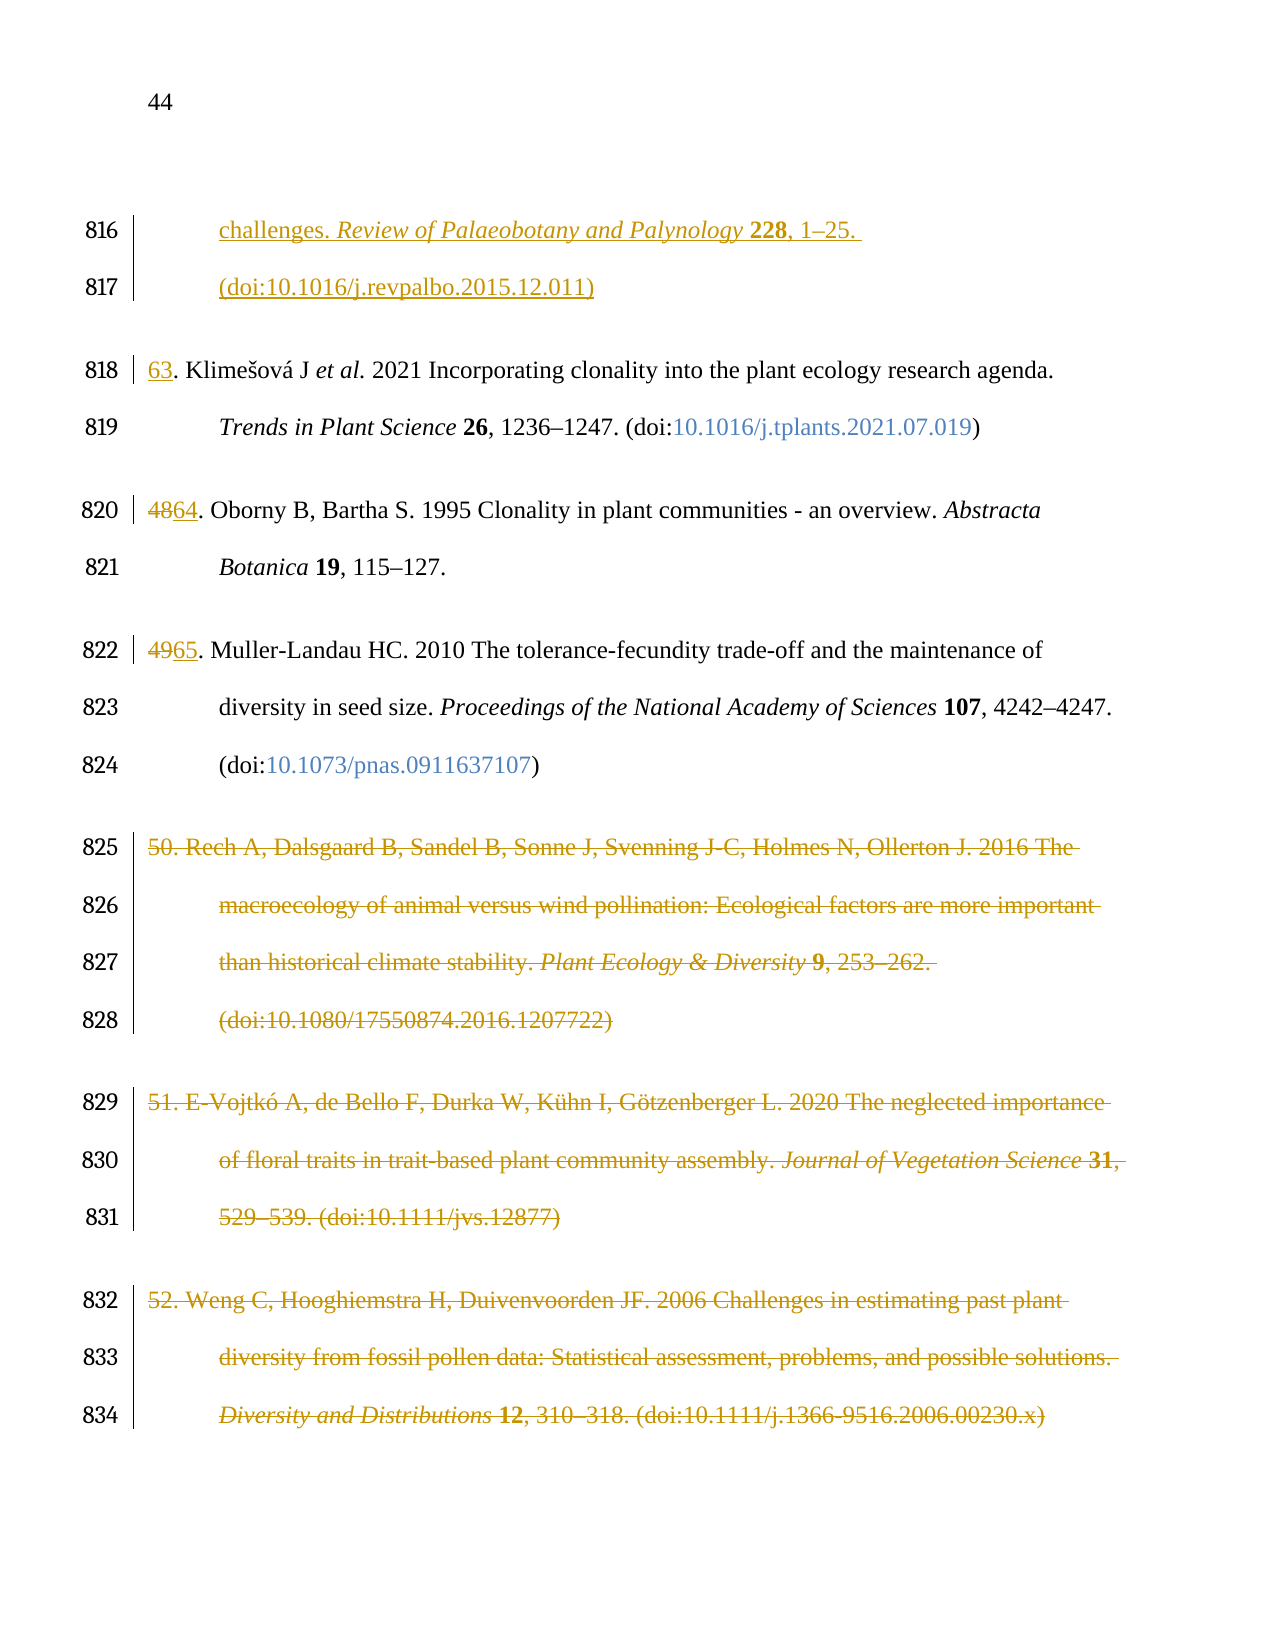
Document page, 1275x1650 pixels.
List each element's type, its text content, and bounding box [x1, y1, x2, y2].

text . Oborny B, Bartha S. 1995 Clonality in plant communities - an overview. Abstracta Botanica 19, 115–127. [148, 495, 1127, 581]
text . Klimešová J et al. 2021 Incorporating clonality into the plant ecology research agenda. Trends in Plant Science 26, 1236–1247. (doi:10.1016/j.tplants.2021.07.019) [148, 355, 1127, 441]
text . Muller-Landau HC. 2010 The tolerance-fecundity trade-off and the maintenance of diversity in seed size. Proceedings of the National Academy of Sciences 107, 4242–4247. (doi:10.1073/pnas.0911637107) [148, 635, 1127, 779]
